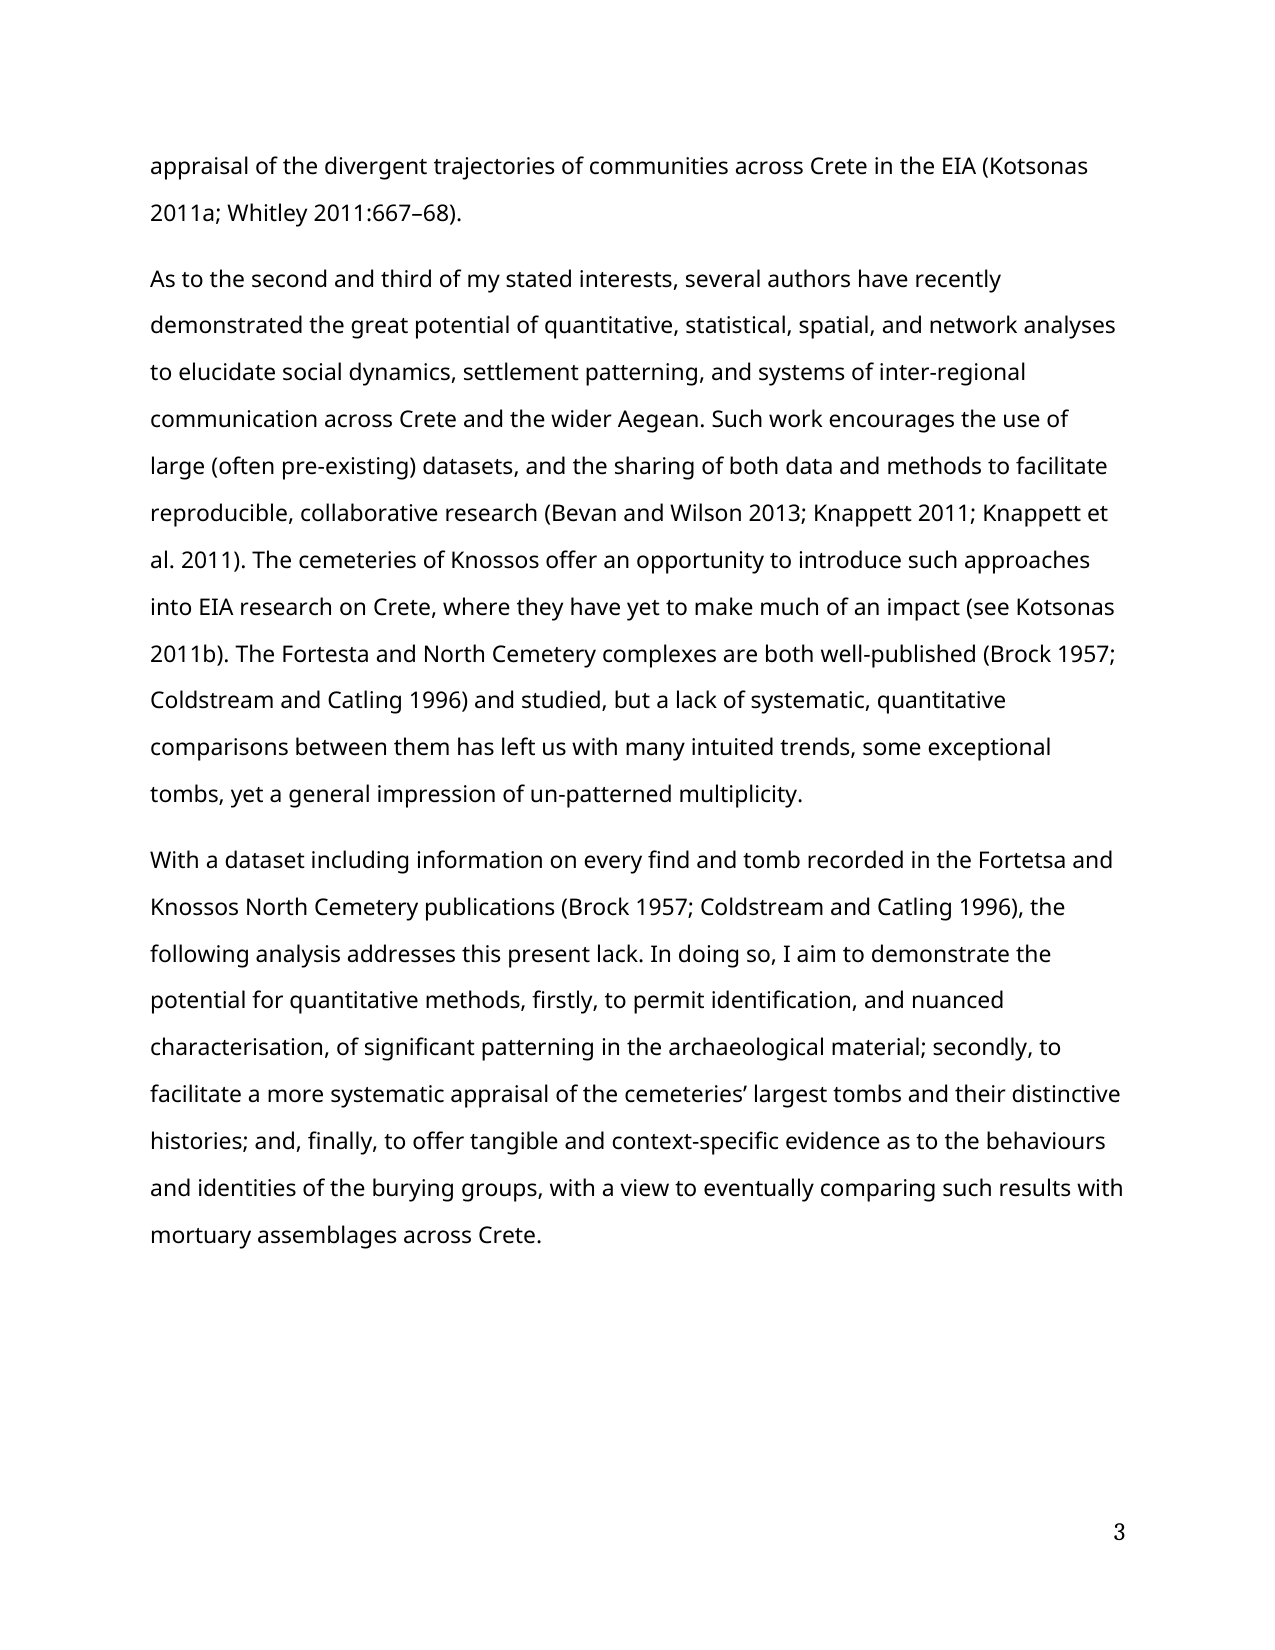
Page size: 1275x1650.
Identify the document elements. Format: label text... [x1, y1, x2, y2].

text As to the second and third of my stated interests, several authors have recently demonstrated the great potential of quantitative, statistical, spatial, and network analyses to elucidate social dynamics, settlement patterning, and systems of inter-regional communication across Crete and the wider Aegean. Such work encourages the use of large (often pre-existing) datasets, and the sharing of both data and methods to facilitate reproducible, collaborative research (Bevan and Wilson 2013; Knappett 2011; Knappett et al. 2011). The cemeteries of Knossos offer an opportunity to introduce such approaches into EIA research on Crete, where they have yet to make much of an impact (see Kotsonas 2011b). The Fortesta and North Cemetery complexes are both well-published (Brock 1957; Coldstream and Catling 1996) and studied, but a lack of systematic, quantitative comparisons between them has left us with many intuited trends, some exceptional tombs, yet a general impression of un-patterned multiplicity. [150, 262, 1125, 809]
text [150, 150, 1125, 228]
text With a dataset including information on every find and tomb recorded in the Fortetsa and Knossos North Cemetery publications (Brock 1957; Coldstream and Catling 1996), the following analysis addresses this present lack. In doing so, I aim to demonstrate the potential for quantitative methods, firstly, to permit identification, and nuanced characterisation, of significant patterning in the archaeological material; secondly, to facilitate a more systematic appraisal of the cemeteries’ largest tombs and their distinctive histories; and, finally, to offer tangible and context-specific evidence as to the behaviours and identities of the burying groups, with a view to eventually comparing such results with mortuary assemblages across Crete. [150, 844, 1125, 1250]
